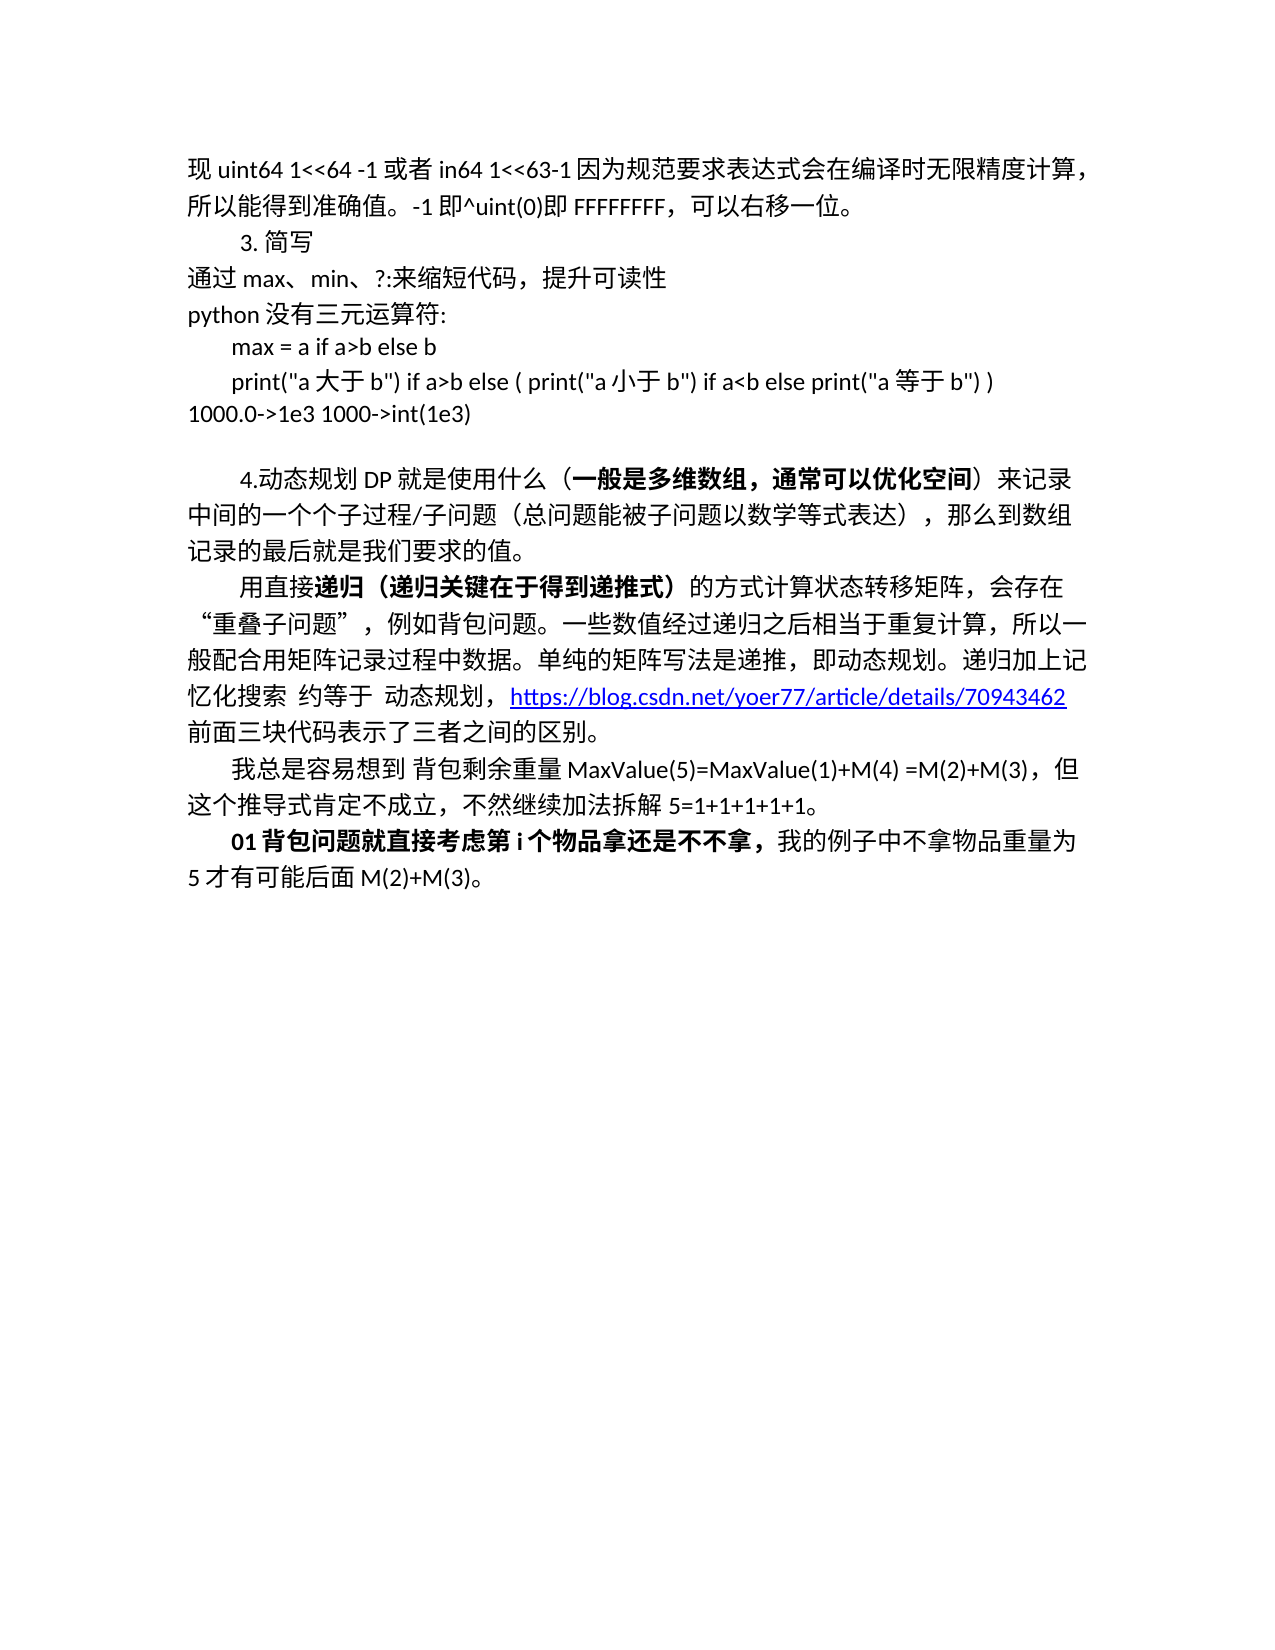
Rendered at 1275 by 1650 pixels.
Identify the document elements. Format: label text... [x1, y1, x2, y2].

text 通过max、min、?:来缩短代码，提升可读性 [187, 259, 1087, 295]
list 动态规划DP就是使用什么（一般是多维数组，通常可以优化空间）来记录中间的一个个子过程/子问题（总问题能被子问题以数学等式表达），那么到数组记录的最后就是我们要求的值。 [187, 459, 1087, 568]
list 简写 [187, 222, 1087, 259]
text 01背包问题就直接考虑第i个物品拿还是不不拿，我的例子中不拿物品重量为5才有可能后面M(2)+M(3)。 [187, 822, 1087, 894]
text max = a if a>b else b [187, 331, 1087, 362]
text python没有三元运算符: [187, 295, 1087, 331]
text 用直接递归（递归关键在于得到递推式）的方式计算状态转移矩阵，会存在“重叠子问题”，例如背包问题。一些数值经过递归之后相当于重复计算，所以一般配合用矩阵记录过程中数据。单纯的矩阵写法是递推，即动态规划。递归加上记忆化搜索 约等于 动态规划，https://blog.csdn.net/yoer77/article/details/70943462 前面三块代码表示了三者之间的区别。 [187, 568, 1087, 749]
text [187, 150, 1087, 222]
text print("a大于b") if a>b else ( print("a小于b") if a<b else print("a等于b") ) [187, 362, 1087, 398]
text 1000.0->1e3 1000->int(1e3) [187, 398, 1087, 428]
text 我总是容易想到 背包剩余重量MaxValue(5)=MaxValue(1)+M(4) =M(2)+M(3)，但这个推导式肯定不成立，不然继续加法拆解 5=1+1+1+1+1。 [187, 749, 1087, 822]
